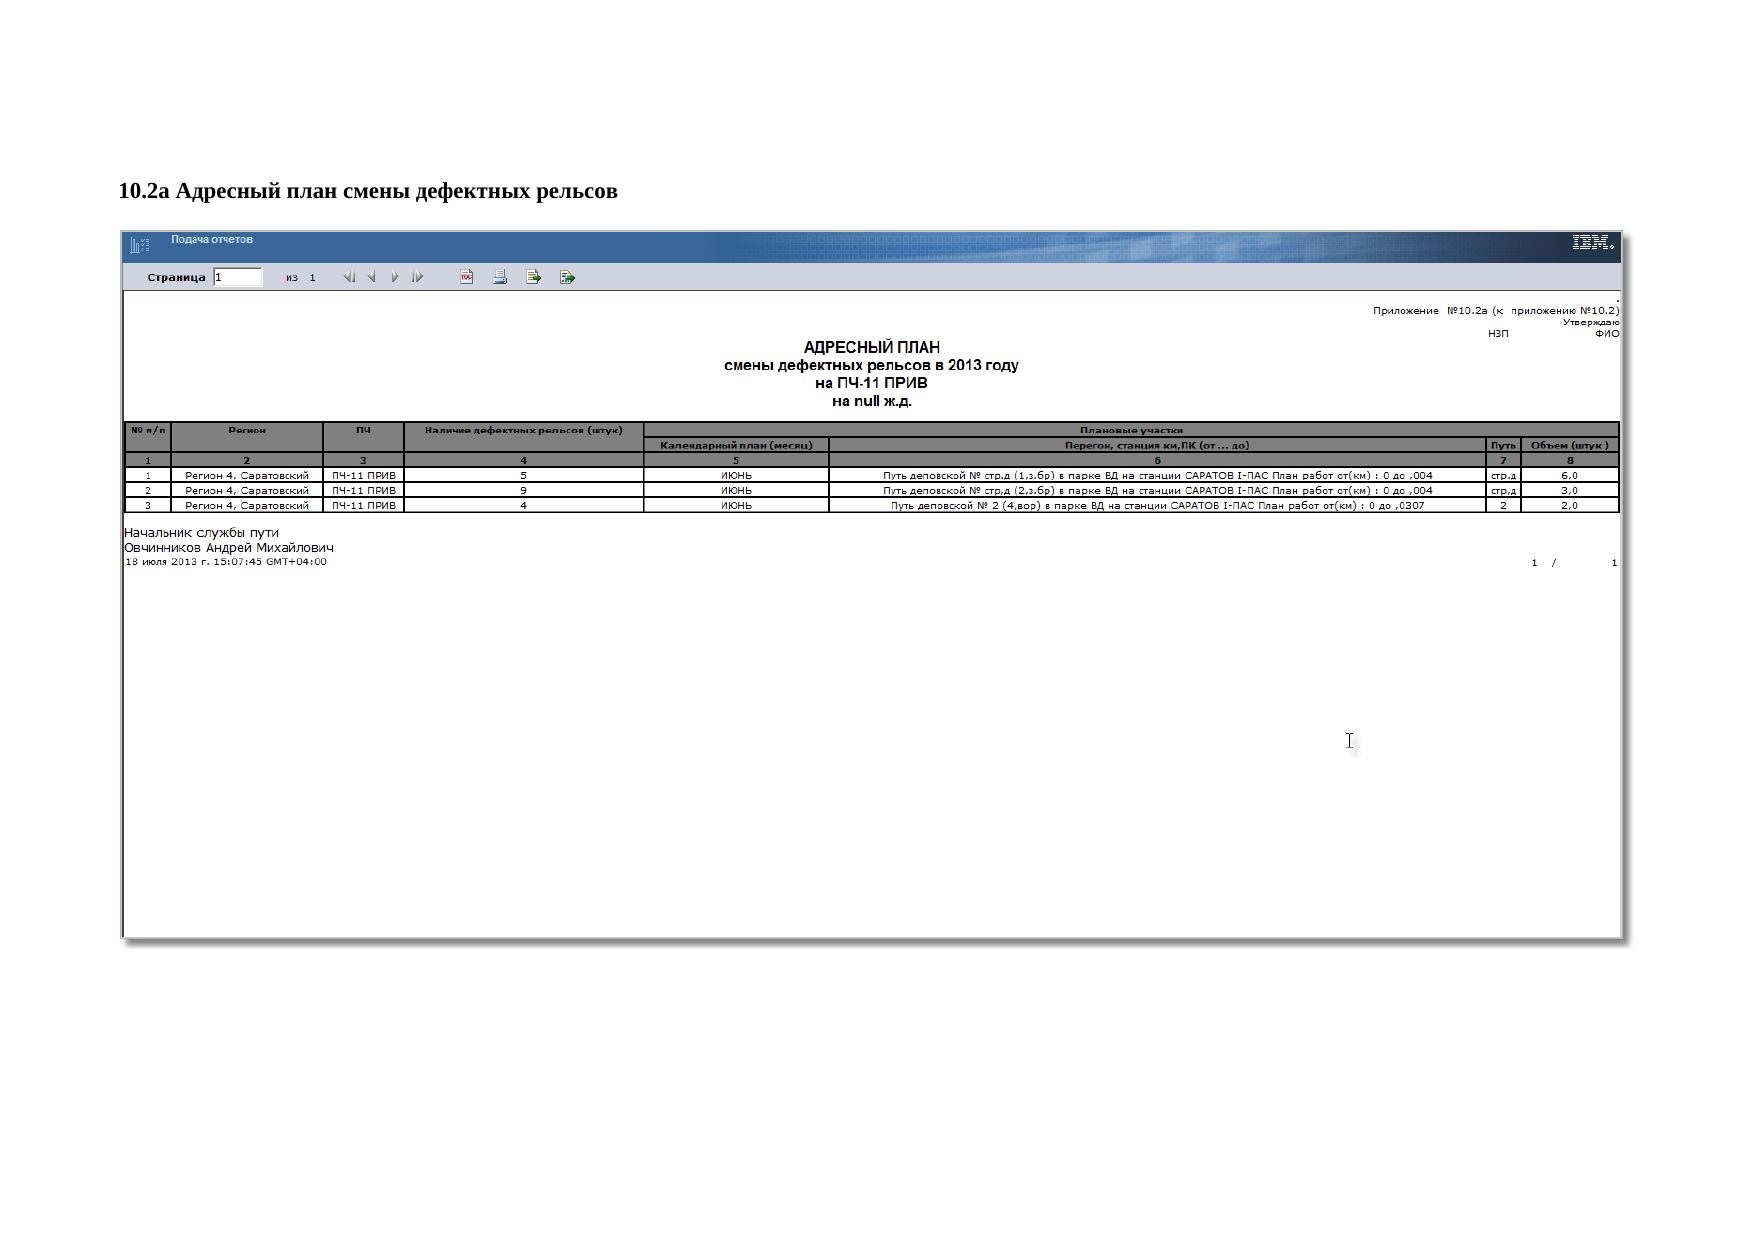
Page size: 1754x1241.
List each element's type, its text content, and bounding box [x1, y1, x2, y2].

picture [118, 228, 1636, 952]
text 10.2а Адресный план смены дефектных рельсов [118, 177, 1636, 203]
